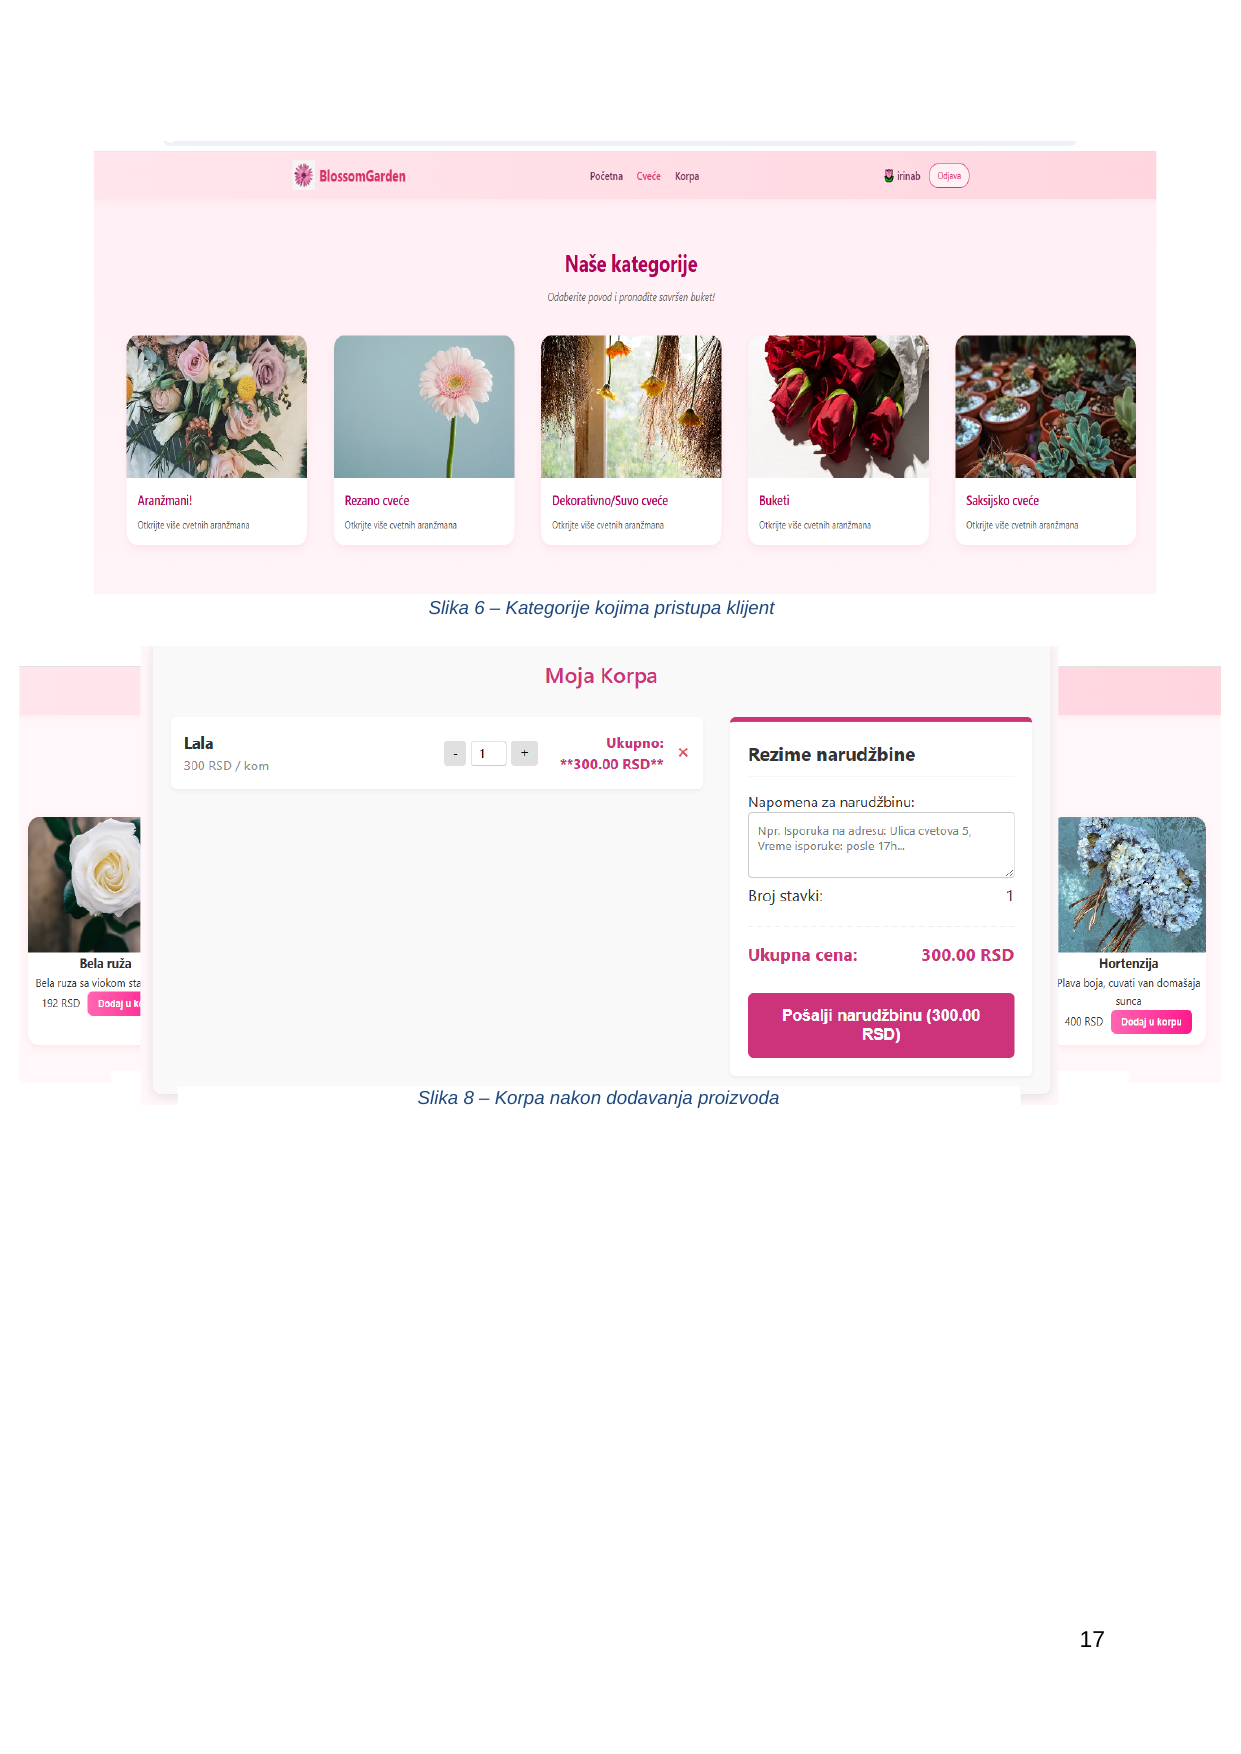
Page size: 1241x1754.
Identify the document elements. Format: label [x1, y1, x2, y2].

picture [93, 141, 1157, 594]
picture [19, 646, 1221, 1105]
